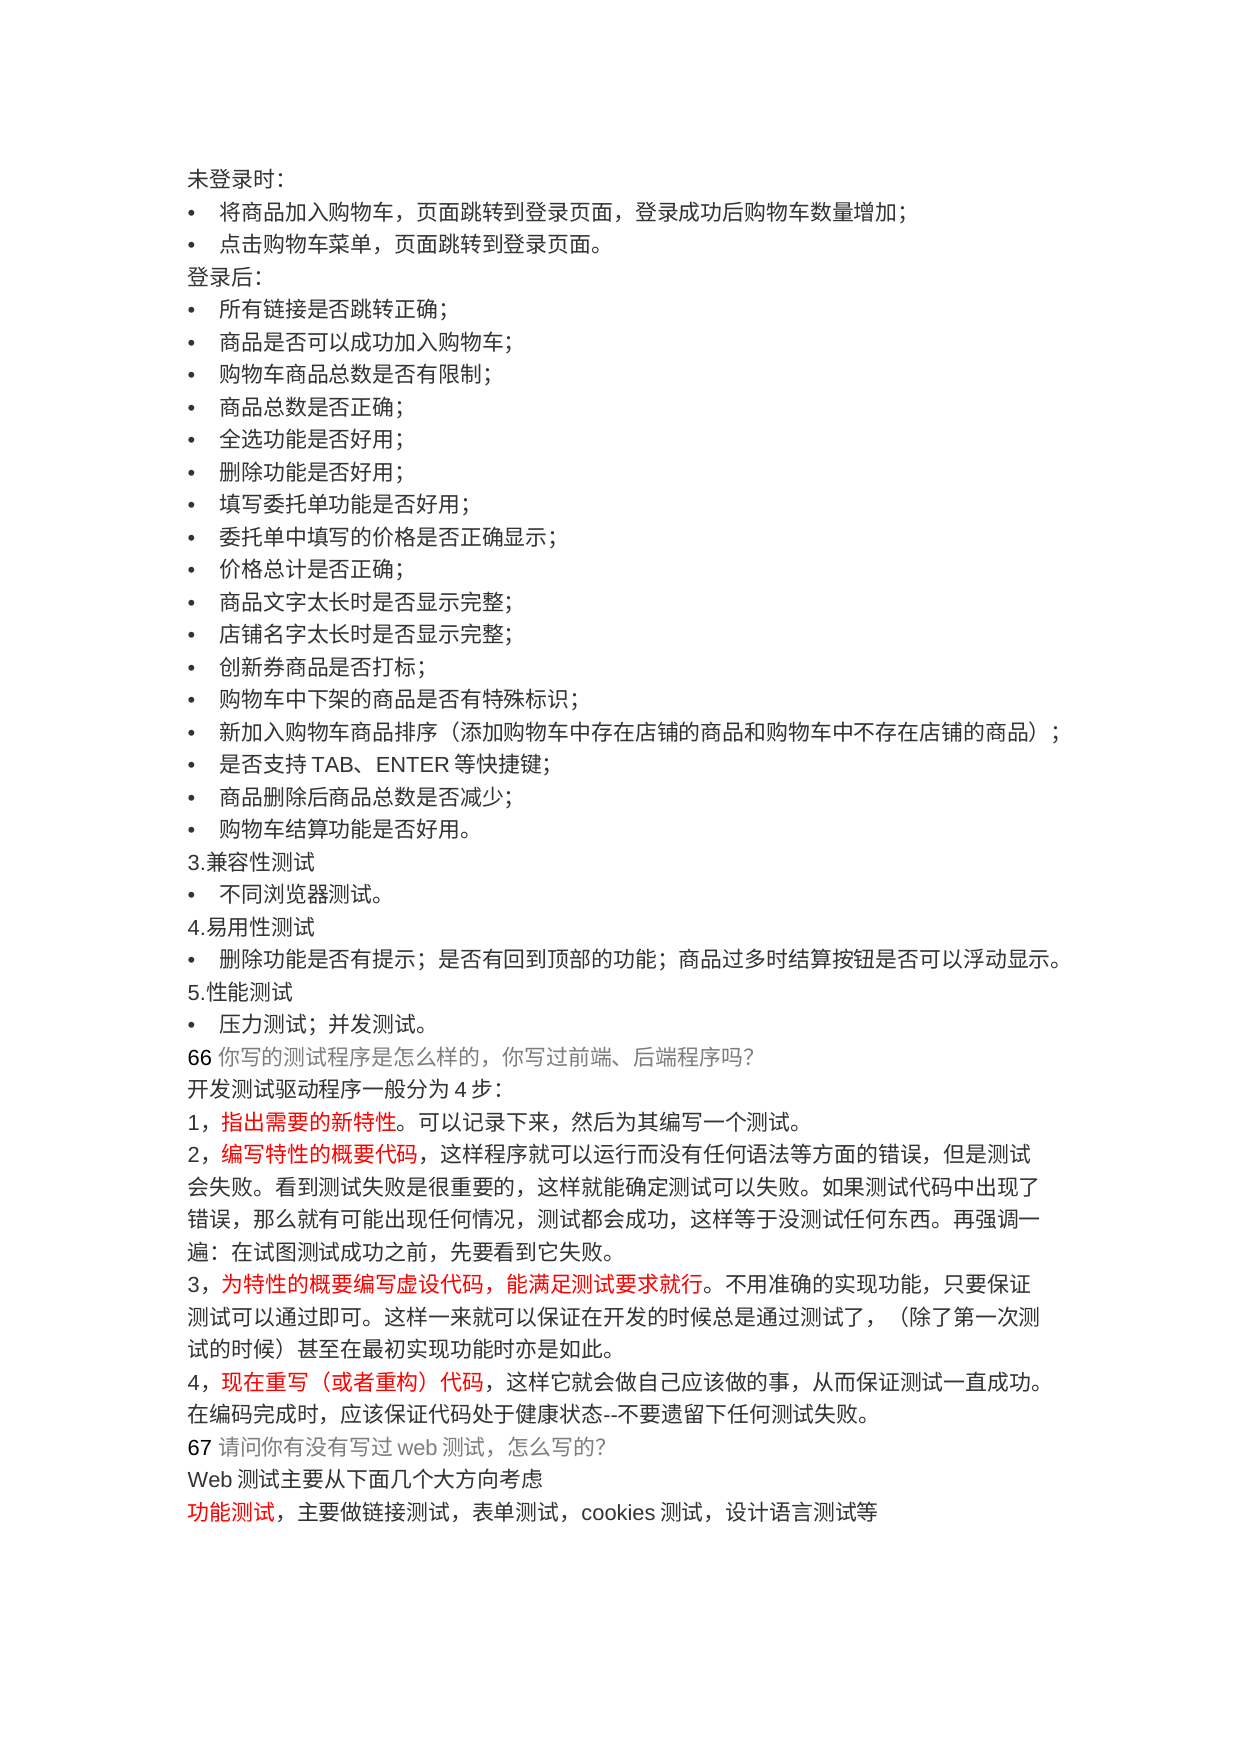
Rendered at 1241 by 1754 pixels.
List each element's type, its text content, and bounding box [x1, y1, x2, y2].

text • 将商品加入购物车，页面跳转到登录页面，登录成功后购物车数量增加； [187, 194, 1053, 227]
text 未登录时： [187, 162, 1053, 194]
text • 购物车结算功能是否好用。 [187, 812, 1053, 844]
text • 删除功能是否有提示；是否有回到顶部的功能；商品过多时结算按钮是否可以浮动显示。 [187, 942, 1053, 974]
text • 商品文字太长时是否显示完整； [187, 584, 1053, 617]
text Web测试主要从下面几个大方向考虑 [187, 1462, 1053, 1494]
text • 商品总数是否正确； [187, 389, 1053, 422]
text 4，现在重写（或者重构）代码，这样它就会做自己应该做的事，从而保证测试一直成功。 [187, 1364, 1053, 1397]
text • 不同浏览器测试。 [187, 877, 1053, 909]
text • 压力测试；并发测试。 [187, 1007, 1053, 1039]
text • 全选功能是否好用； [187, 422, 1053, 454]
text 5.性能测试 [187, 974, 1053, 1007]
text 67 请问你有没有写过web测试，怎么写的？ [187, 1429, 1053, 1462]
text 3.兼容性测试 [187, 844, 1053, 877]
text • 删除功能是否好用； [187, 454, 1053, 487]
text 1，指出需要的新特性。可以记录下来，然后为其编写一个测试。 [187, 1104, 1053, 1137]
text • 商品是否可以成功加入购物车； [187, 324, 1053, 357]
text 在编码完成时，应该保证代码处于健康状态--不要遗留下任何测试失败。 [187, 1397, 1053, 1429]
text • 所有链接是否跳转正确； [187, 292, 1053, 324]
text • 价格总计是否正确； [187, 552, 1053, 584]
text 功能测试，主要做链接测试，表单测试，cookies测试，设计语言测试等 [187, 1494, 1053, 1527]
text • 购物车中下架的商品是否有特殊标识； [187, 682, 1053, 714]
text 2，编写特性的概要代码，这样程序就可以运行而没有任何语法等方面的错误，但是测试会失败。看到测试失败是很重要的，这样就能确定测试可以失败。如果测试代码中出现了错误，那么就有可能出现任何情况，测试都会成功，这样等于没测试任何东西。再强调一遍：在试图测试成功之前，先要看到它失败。 [187, 1137, 1053, 1267]
text • 创新券商品是否打标； [187, 649, 1053, 682]
text 开发测试驱动程序一般分为4步： [187, 1072, 1053, 1104]
text • 填写委托单功能是否好用； [187, 487, 1053, 519]
text • 新加入购物车商品排序（添加购物车中存在店铺的商品和购物车中不存在店铺的商品）； [187, 714, 1053, 747]
text • 是否支持TAB、ENTER等快捷键； [187, 747, 1053, 779]
text 4.易用性测试 [187, 909, 1053, 942]
text • 点击购物车菜单，页面跳转到登录页面。 [187, 227, 1053, 259]
text 3，为特性的概要编写虚设代码，能满足测试要求就行。不用准确的实现功能，只要保证测试可以通过即可。这样一来就可以保证在开发的时候总是通过测试了，（除了第一次测试的时候）甚至在最初实现功能时亦是如此。 [187, 1267, 1053, 1364]
text • 店铺名字太长时是否显示完整； [187, 617, 1053, 649]
text • 委托单中填写的价格是否正确显示； [187, 519, 1053, 552]
text • 购物车商品总数是否有限制； [187, 357, 1053, 389]
text • 商品删除后商品总数是否减少； [187, 779, 1053, 812]
text 登录后： [187, 259, 1053, 292]
text 66 你写的测试程序是怎么样的，你写过前端、后端程序吗？ [187, 1039, 1053, 1072]
